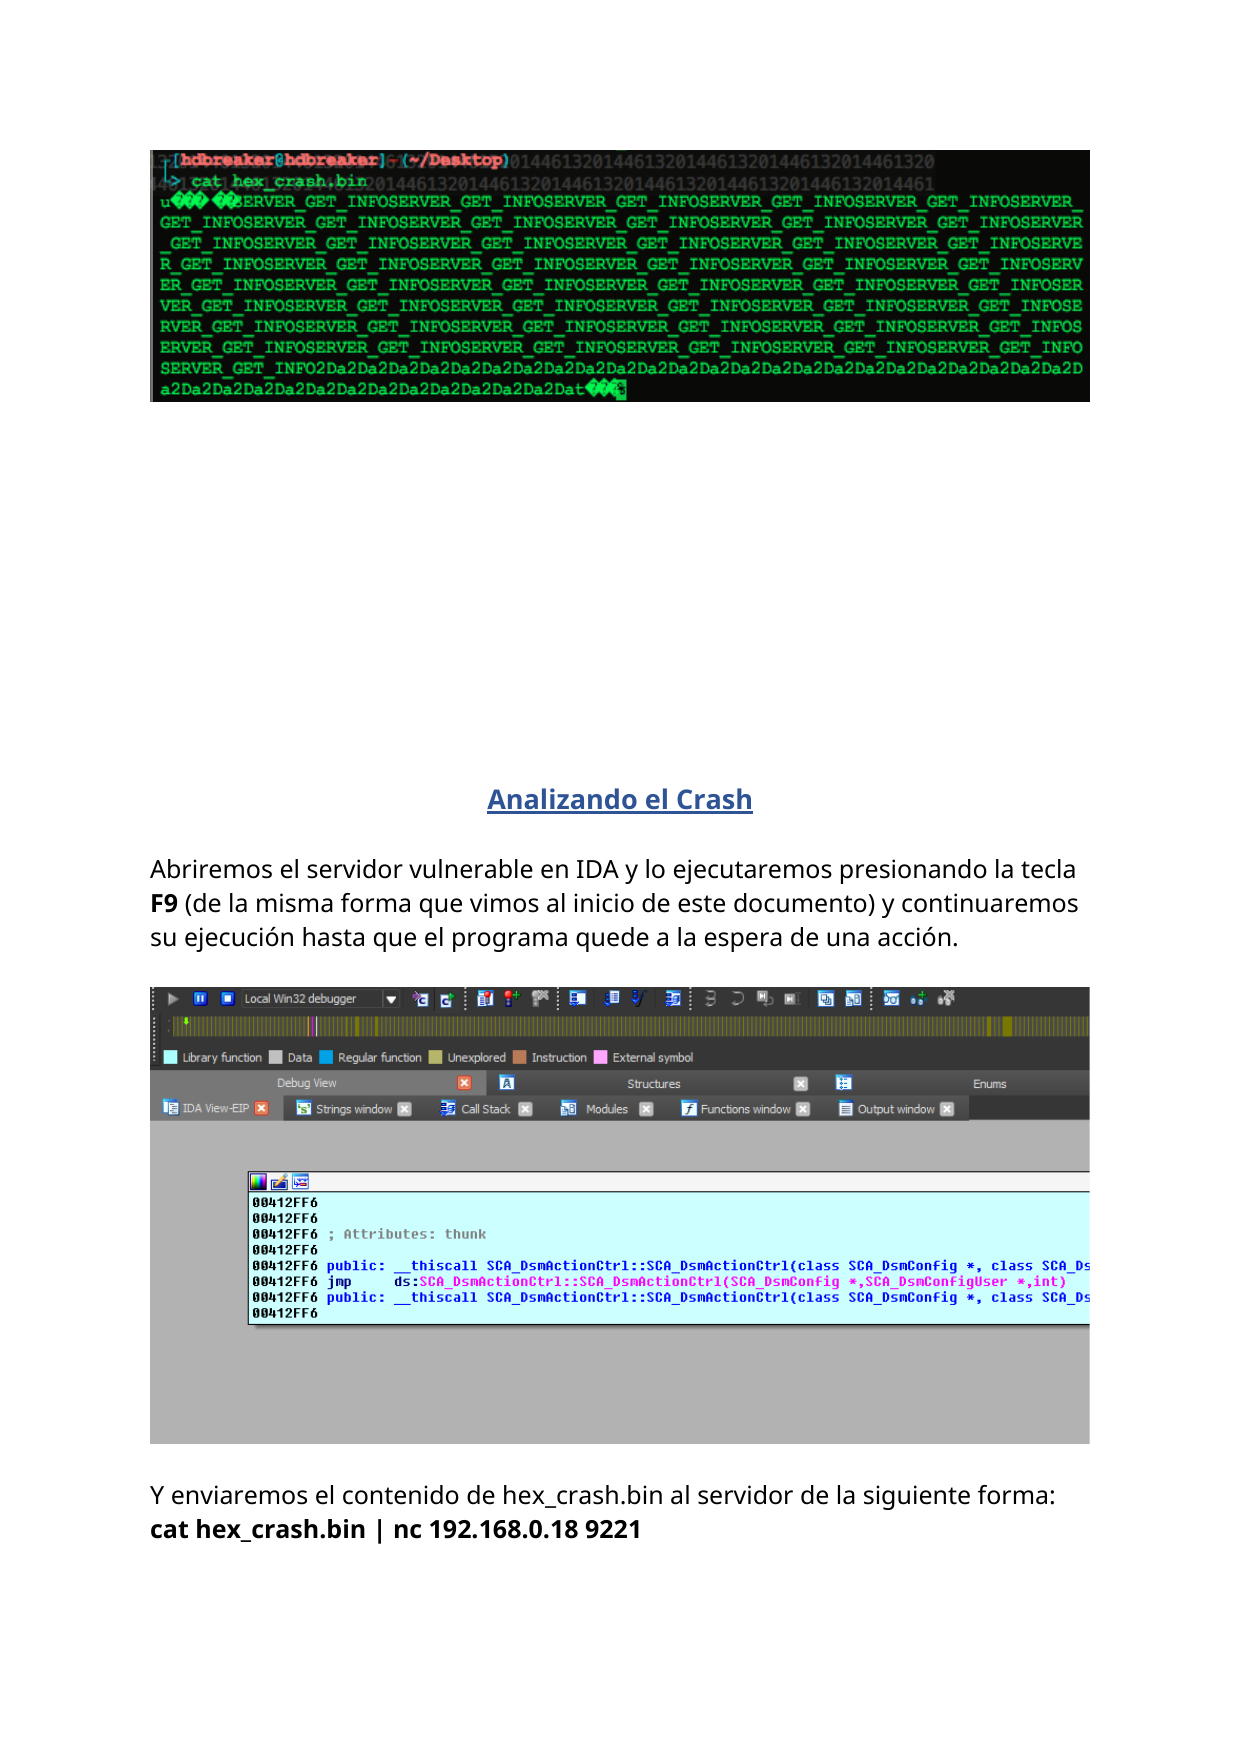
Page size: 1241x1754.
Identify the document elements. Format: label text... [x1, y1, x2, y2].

picture [150, 987, 1090, 1444]
picture [150, 150, 1090, 402]
text Abriremos el servidor vulnerable en IDA y lo ejecutaremos presionando la tecla F9 (de la misma forma que vimos al inicio de este documento) y continuaremos su ejecución hasta que el programa quede a la espera de una acción. [150, 851, 1090, 953]
text cat hex_crash.bin | nc 192.168.0.18 9221 [150, 1512, 1090, 1546]
subtitle Analizando el Crash [150, 780, 1090, 817]
text Y enviaremos el contenido de hex_crash.bin al servidor de la siguiente forma: [150, 1478, 1090, 1512]
